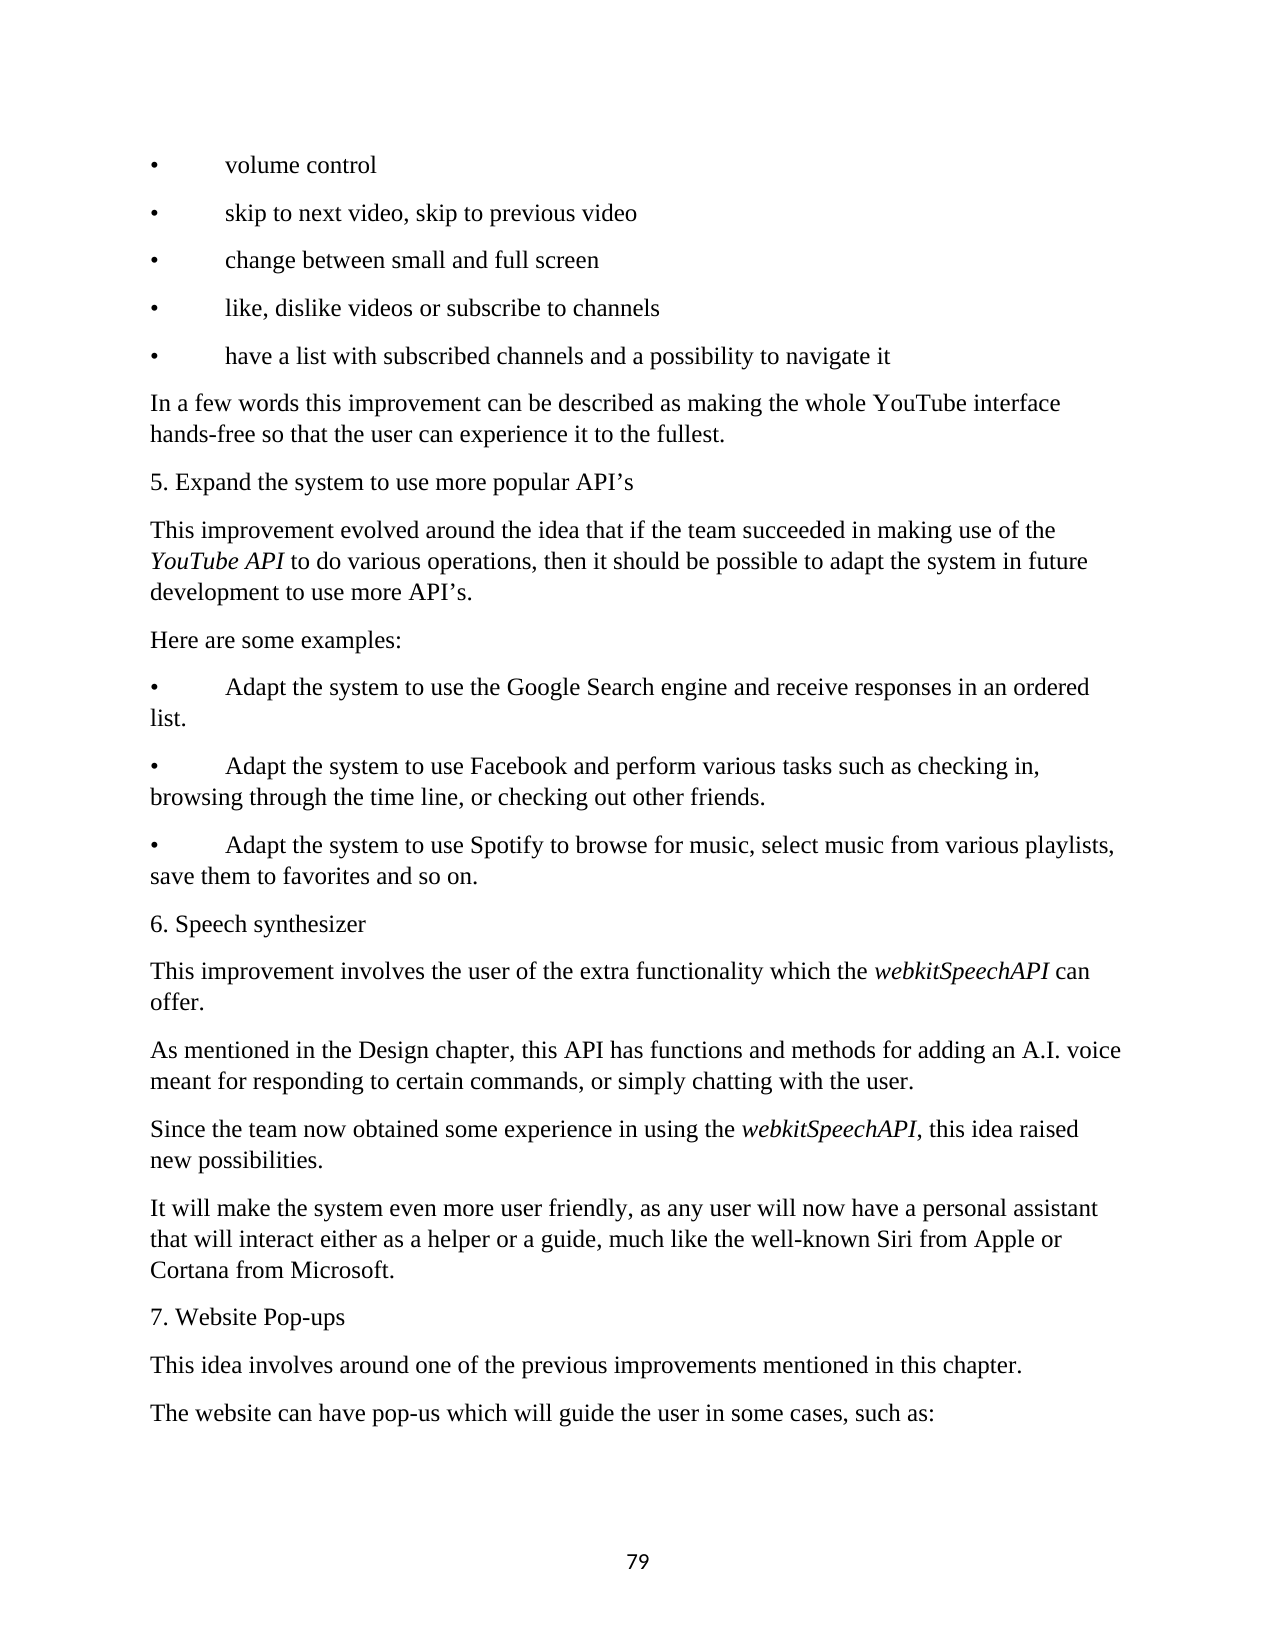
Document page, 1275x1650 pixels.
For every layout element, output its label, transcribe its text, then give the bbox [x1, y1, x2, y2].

text • have a list with subscribed channels and a possibility to navigate it [150, 341, 1125, 369]
text In a few words this improvement can be described as making the whole YouTube interface hands-free so that the user can experience it to the fullest. [150, 388, 1125, 448]
text It will make the system even more user friendly, as any user will now have a personal assistant that will interact either as a helper or a guide, much like the well-known Siri from Apple or Cortana from Microsoft. [150, 1193, 1125, 1283]
text • Adapt the system to use Facebook and perform various tasks such as checking in, browsing through the time line, or checking out other friends. [150, 751, 1125, 811]
text This idea involves around one of the previous improvements mentioned in this chapter. [150, 1350, 1125, 1379]
text • change between small and full screen [150, 245, 1125, 274]
text As mentioned in the Design chapter, this API has functions and methods for adding an A.I. voice meant for responding to certain commands, or simply chatting with the user. [150, 1035, 1125, 1095]
text 6. Speech synthesizer [150, 909, 1125, 937]
text 5. Expand the system to use more popular API’s [150, 467, 1125, 496]
text This improvement evolved around the idea that if the team succeeded in making use of the YouTube API to do various operations, then it should be possible to adapt the system in future development to use more API’s. [150, 515, 1125, 606]
text • skip to next video, skip to previous video [150, 198, 1125, 226]
text • like, dislike videos or subscribe to channels [150, 293, 1125, 322]
text 7. Website Pop-ups [150, 1302, 1125, 1331]
text • Adapt the system to use the Google Search engine and receive responses in an ordered list. [150, 672, 1125, 732]
text Here are some examples: [150, 625, 1125, 653]
text The website can have pop-us which will guide the user in some cases, such as: [150, 1398, 1125, 1427]
text • volume control [150, 150, 1125, 179]
text • Adapt the system to use Spotify to browse for music, select music from various playlists, save them to favorites and so on. [150, 830, 1125, 890]
text Since the team now obtained some experience in using the webkitSpeechAPI, this idea raised new possibilities. [150, 1114, 1125, 1174]
text This improvement involves the user of the extra functionality which the webkitSpeechAPI can offer. [150, 956, 1125, 1016]
